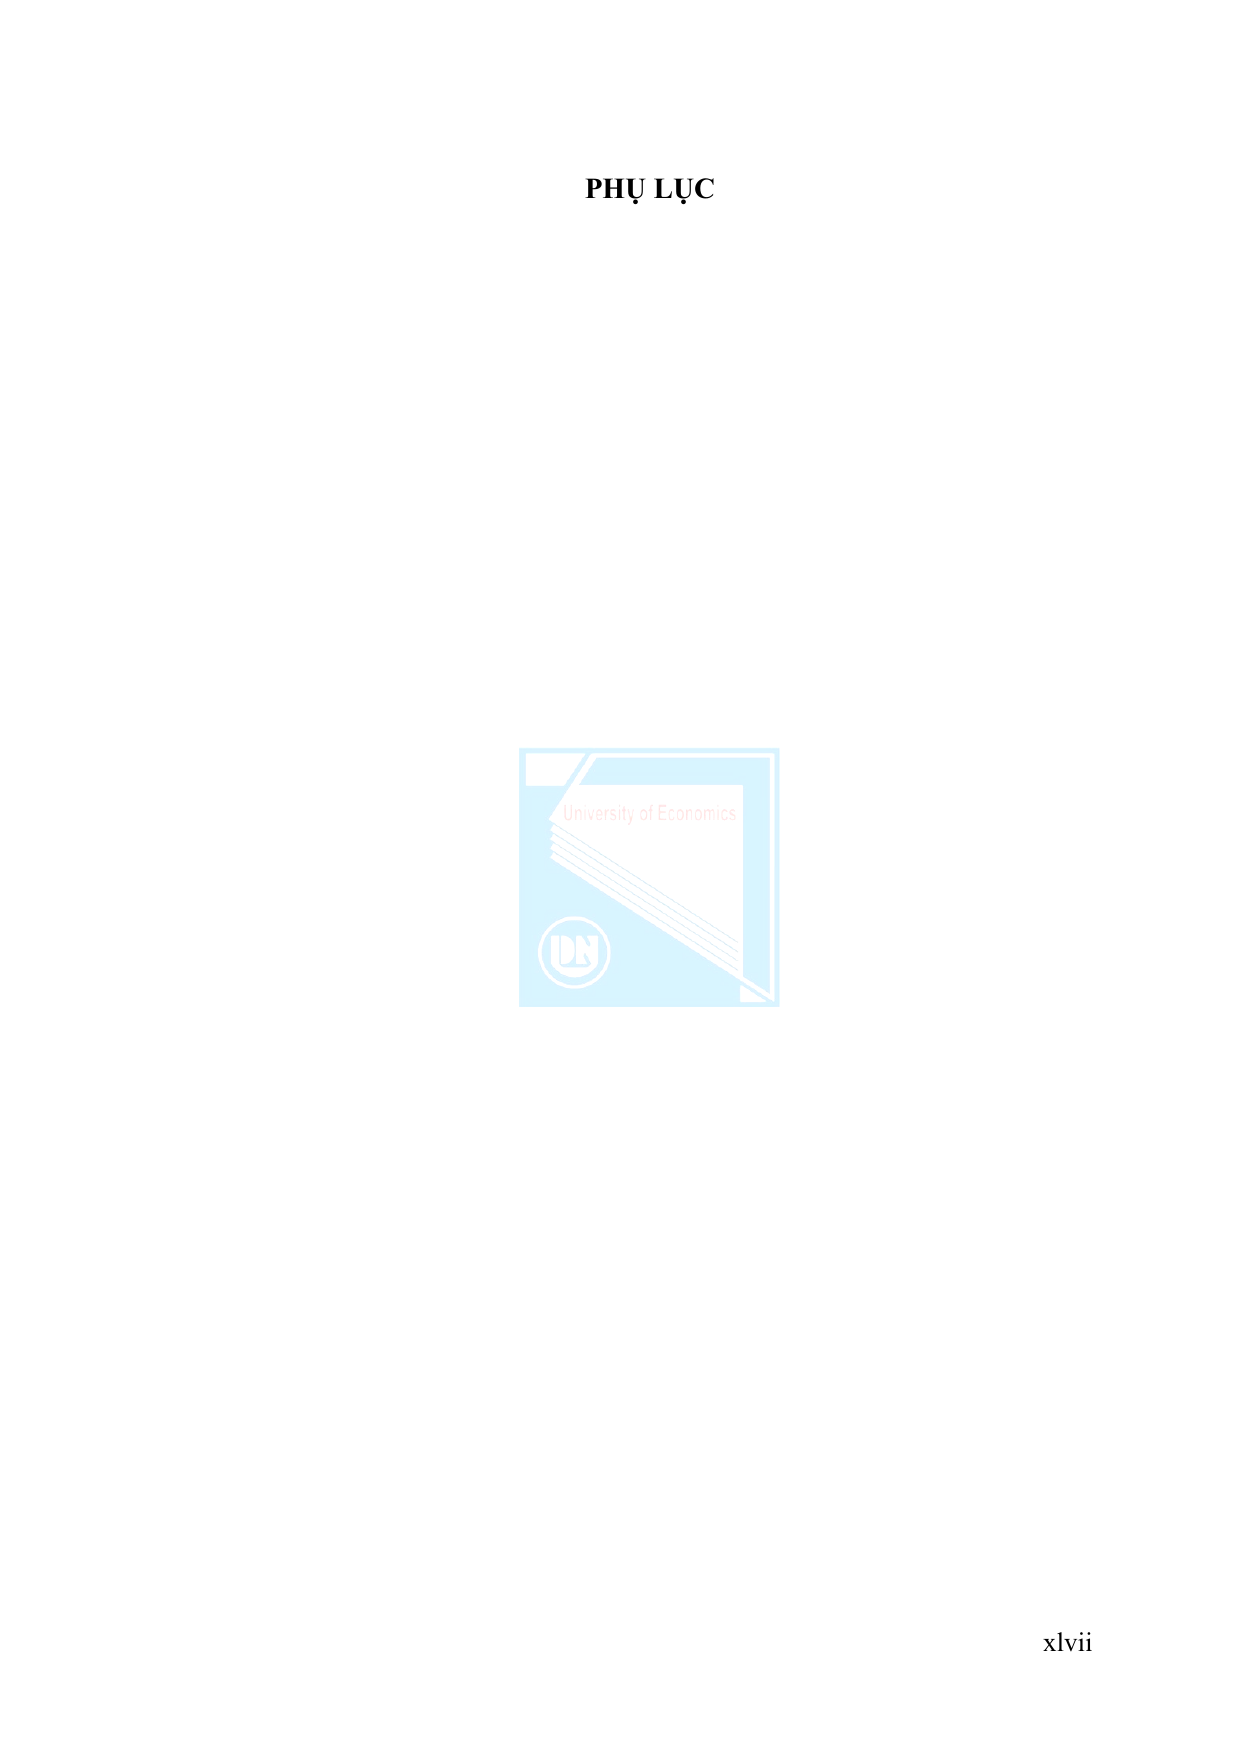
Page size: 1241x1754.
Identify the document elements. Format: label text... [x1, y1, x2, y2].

subtitle PHỤ LỤC [207, 173, 1092, 205]
